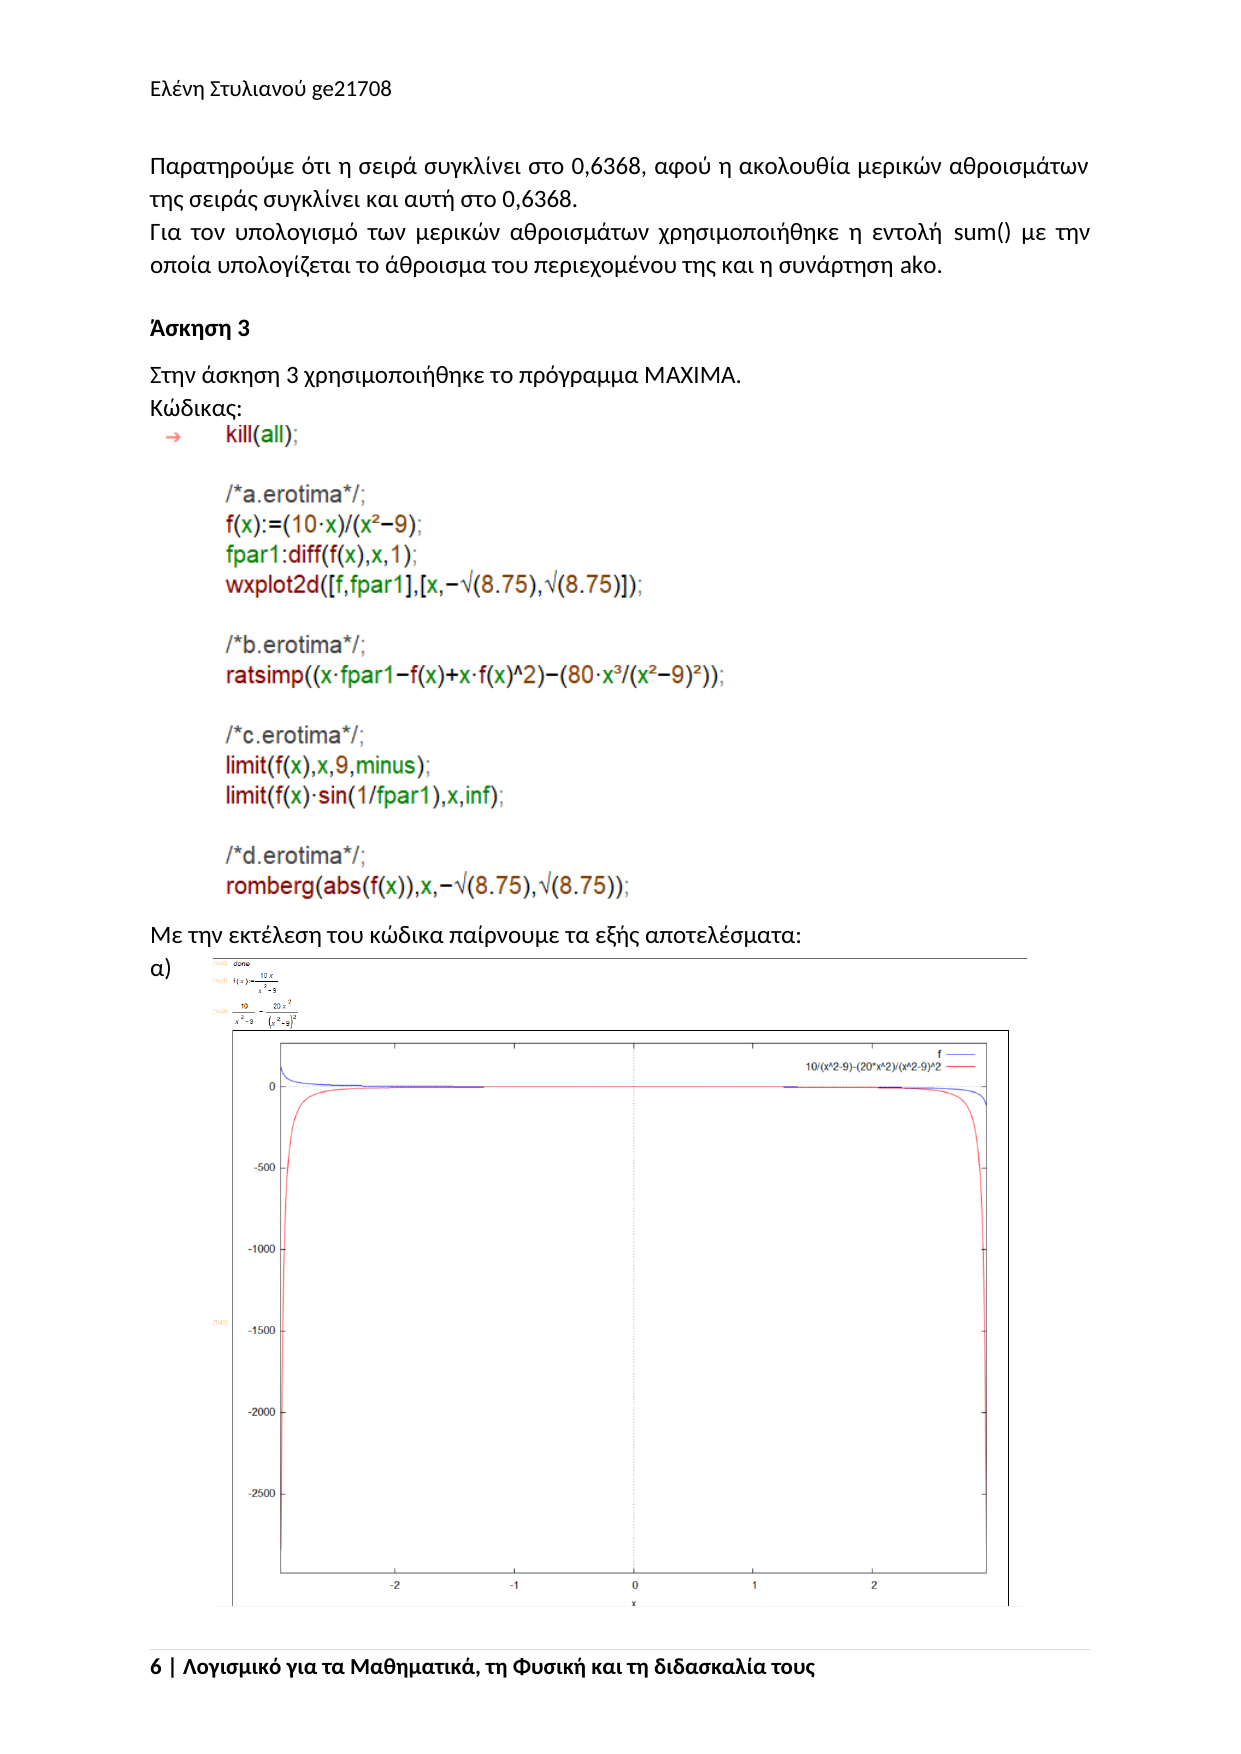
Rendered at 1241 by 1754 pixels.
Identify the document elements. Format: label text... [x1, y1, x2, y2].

text Με την εκτέλεση του κώδικα παίρνουμε τα εξής αποτελέσματα: [150, 919, 1090, 949]
text Στην άσκηση 3 χρησιμοποιήθηκε το πρόγραμμα MAXIMA. [150, 359, 1090, 390]
text Παρατηρούμε ότι η σειρά συγκλίνει στο 0,6368, αφού η ακολουθία μερικών αθροισμάτων της σειράς συγκλίνει και αυτή στο 0,6368. [150, 150, 1090, 213]
text Άσκηση 3 [150, 312, 1090, 343]
text α) [150, 952, 1090, 982]
text Για τον υπολογισμό των μερικών αθροισμάτων χρησιμοποιήθηκε η εντολή sum() με την οποία υπολογίζεται το άθροισμα του περιεχομένου της και η συνάρτηση ako. [150, 216, 1090, 279]
text Κώδικας: [150, 392, 1090, 423]
picture [150, 425, 821, 907]
picture [213, 958, 1028, 1607]
